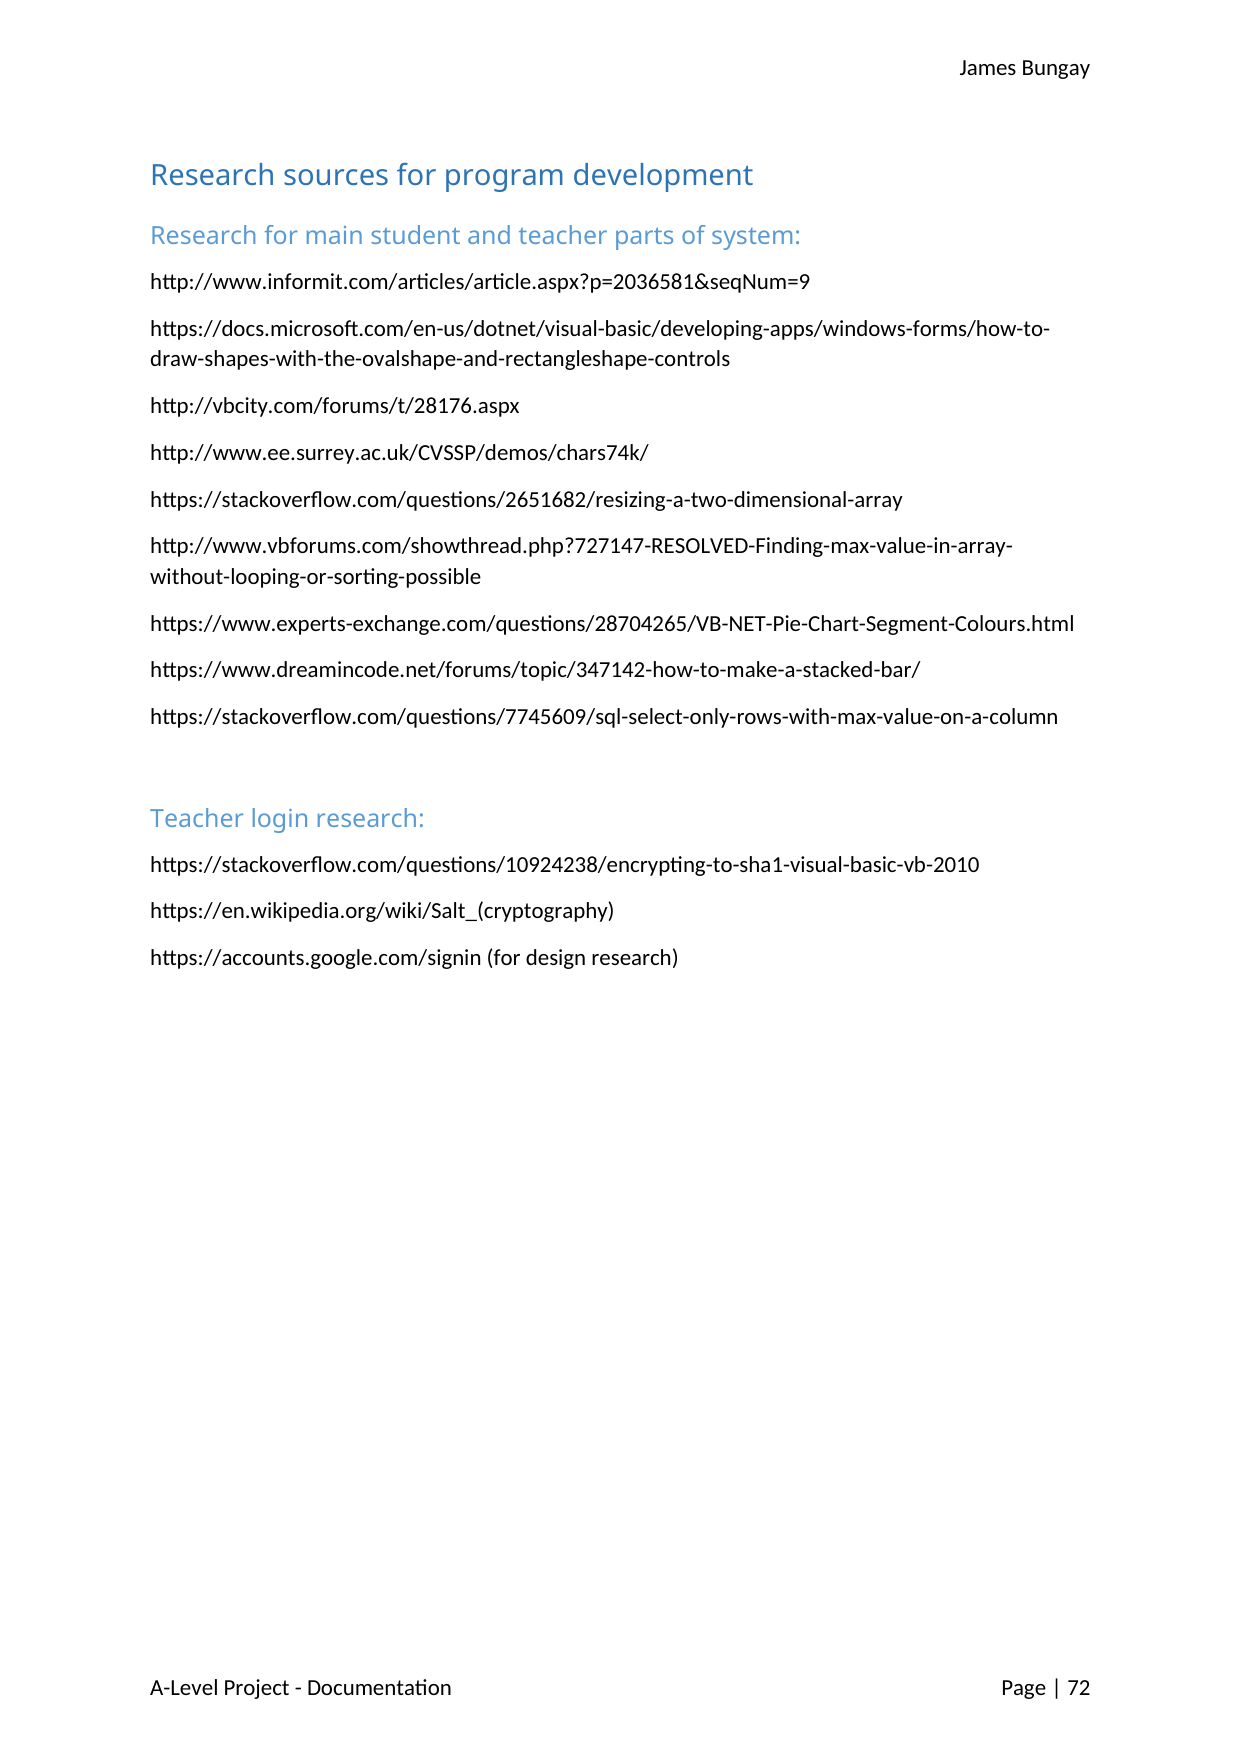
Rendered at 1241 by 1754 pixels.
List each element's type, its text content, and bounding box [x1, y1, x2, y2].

text https://accounts.google.com/signin (for design research) [150, 943, 1090, 971]
text https://www.experts-exchange.com/questions/28704265/VB-NET-Pie-Chart-Segment-Colours.html [150, 609, 1090, 637]
text https://stackoverflow.com/questions/10924238/encrypting-to-sha1-visual-basic-vb-2010 [150, 850, 1090, 878]
text https://en.wikipedia.org/wiki/Salt_(cryptography) [150, 897, 1090, 924]
text https://stackoverflow.com/questions/7745609/sql-select-only-rows-with-max-value-on-a-column [150, 702, 1090, 731]
text https://stackoverflow.com/questions/2651682/resizing-a-two-dimensional-array [150, 485, 1090, 513]
text http://www.informit.com/articles/article.aspx?p=2036581&seqNum=9 [150, 267, 1090, 295]
subtitle Research for main student and teacher parts of system: [150, 218, 1090, 252]
subtitle Research sources for program development [150, 154, 1090, 194]
subtitle Teacher login research: [150, 800, 1090, 834]
text http://www.vbforums.com/showthread.php?727147-RESOLVED-Finding-max-value-in-array-without-looping-or-sorting-possible [150, 532, 1090, 590]
text https://www.dreamincode.net/forums/topic/347142-how-to-make-a-stacked-bar/ [150, 656, 1090, 684]
text https://docs.microsoft.com/en-us/dotnet/visual-basic/developing-apps/windows-forms/how-to-draw-shapes-with-the-ovalshape-and-rectangleshape-controls [150, 314, 1090, 372]
text http://vbcity.com/forums/t/28176.aspx [150, 391, 1090, 419]
text http://www.ee.surrey.ac.uk/CVSSP/demos/chars74k/ [150, 438, 1090, 466]
